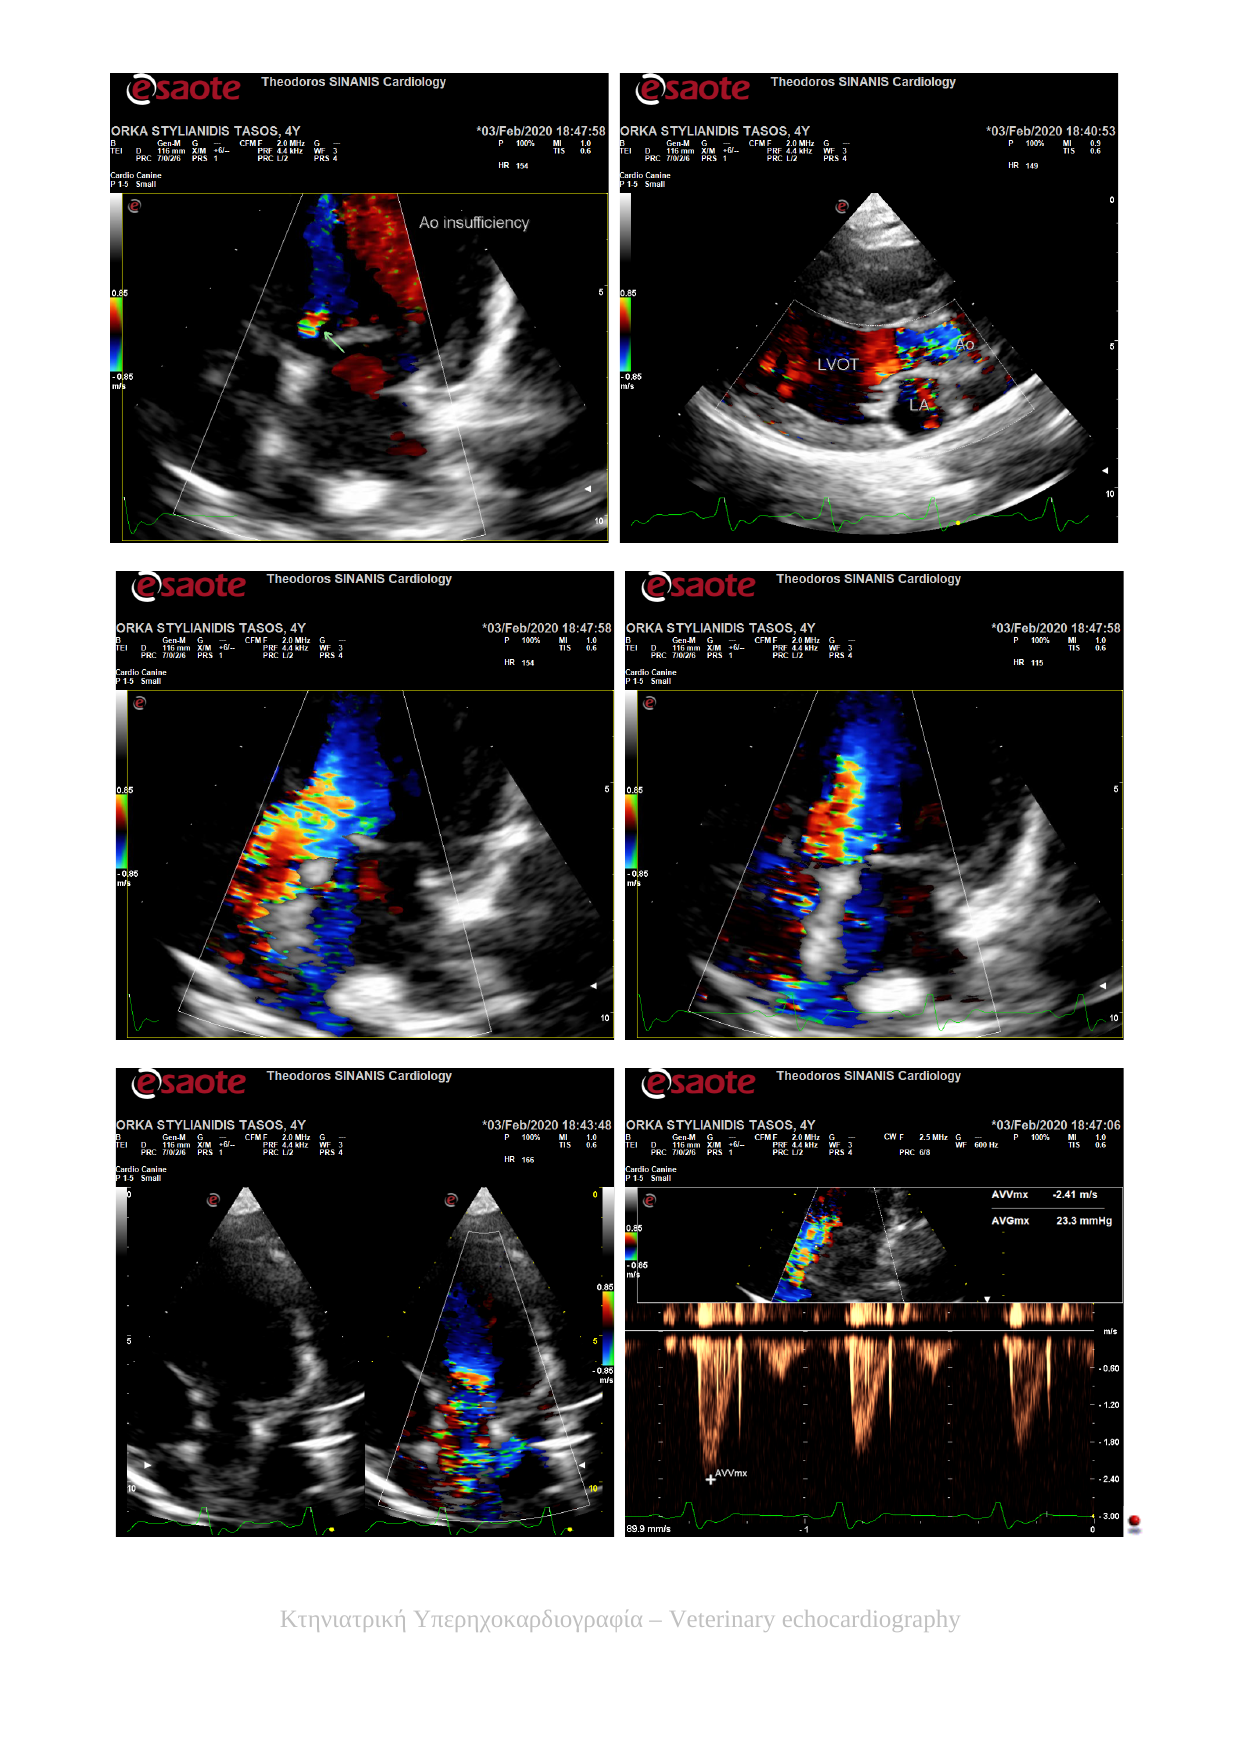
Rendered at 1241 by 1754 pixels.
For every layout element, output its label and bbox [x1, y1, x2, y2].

picture [115, 1068, 615, 1537]
picture [625, 571, 1124, 1040]
picture [619, 73, 1119, 543]
picture [115, 571, 615, 1040]
picture [625, 1068, 1146, 1537]
picture [110, 73, 609, 543]
